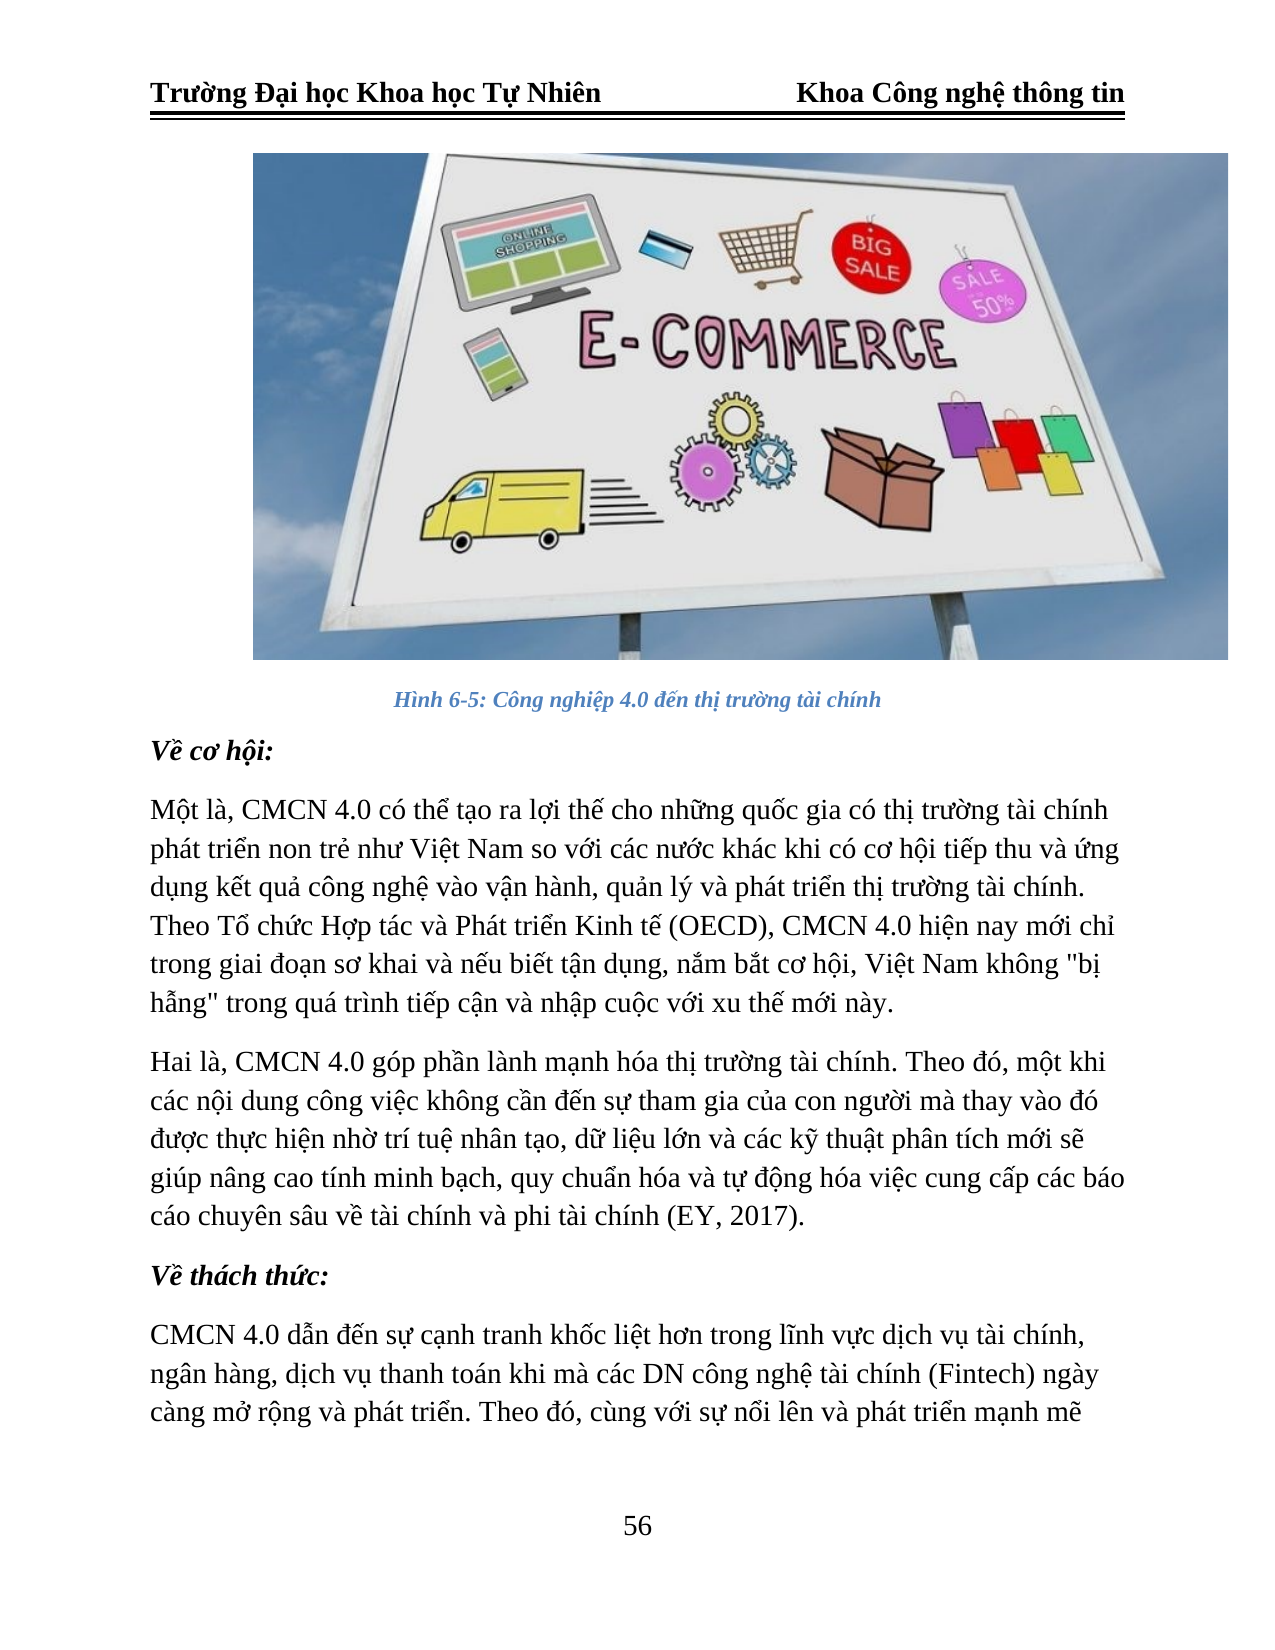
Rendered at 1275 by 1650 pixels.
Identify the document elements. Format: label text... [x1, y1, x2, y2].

text Hình 6-5: Công nghiệp 4.0 đến thị trường tài chính [150, 686, 1125, 712]
text Hai là, CMCN 4.0 góp phần lành mạnh hóa thị trường tài chính. Theo đó, một khi các nội dung công việc không cần đến sự tham gia của con người mà thay vào đó được thực hiện nhờ trí tuệ nhân tạo, dữ liệu lớn và các kỹ thuật phân tích mới sẽ giúp nâng cao tính minh bạch, quy chuẩn hóa và tự động hóa việc cung cấp các báo cáo chuyên sâu về tài chính và phi tài chính (EY, 2017). [150, 1044, 1125, 1232]
text Về thách thức: [150, 1258, 1125, 1291]
picture [253, 153, 1229, 660]
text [150, 1317, 1125, 1428]
text Về cơ hội: [150, 733, 1125, 766]
text Một là, CMCN 4.0 có thể tạo ra lợi thế cho những quốc gia có thị trường tài chính phát triển non trẻ như Việt Nam so với các nước khác khi có cơ hội tiếp thu và ứng dụng kết quả công nghệ vào vận hành, quản lý và phát triển thị trường tài chính. Theo Tổ chức Hợp tác và Phát triển Kinh tế (OECD), CMCN 4.0 hiện nay mới chỉ trong giai đoạn sơ khai và nếu biết tận dụng, nắm bắt cơ hội, Việt Nam không "bị hẫng" trong quá trình tiếp cận và nhập cuộc với xu thế mới này. [150, 792, 1125, 1018]
